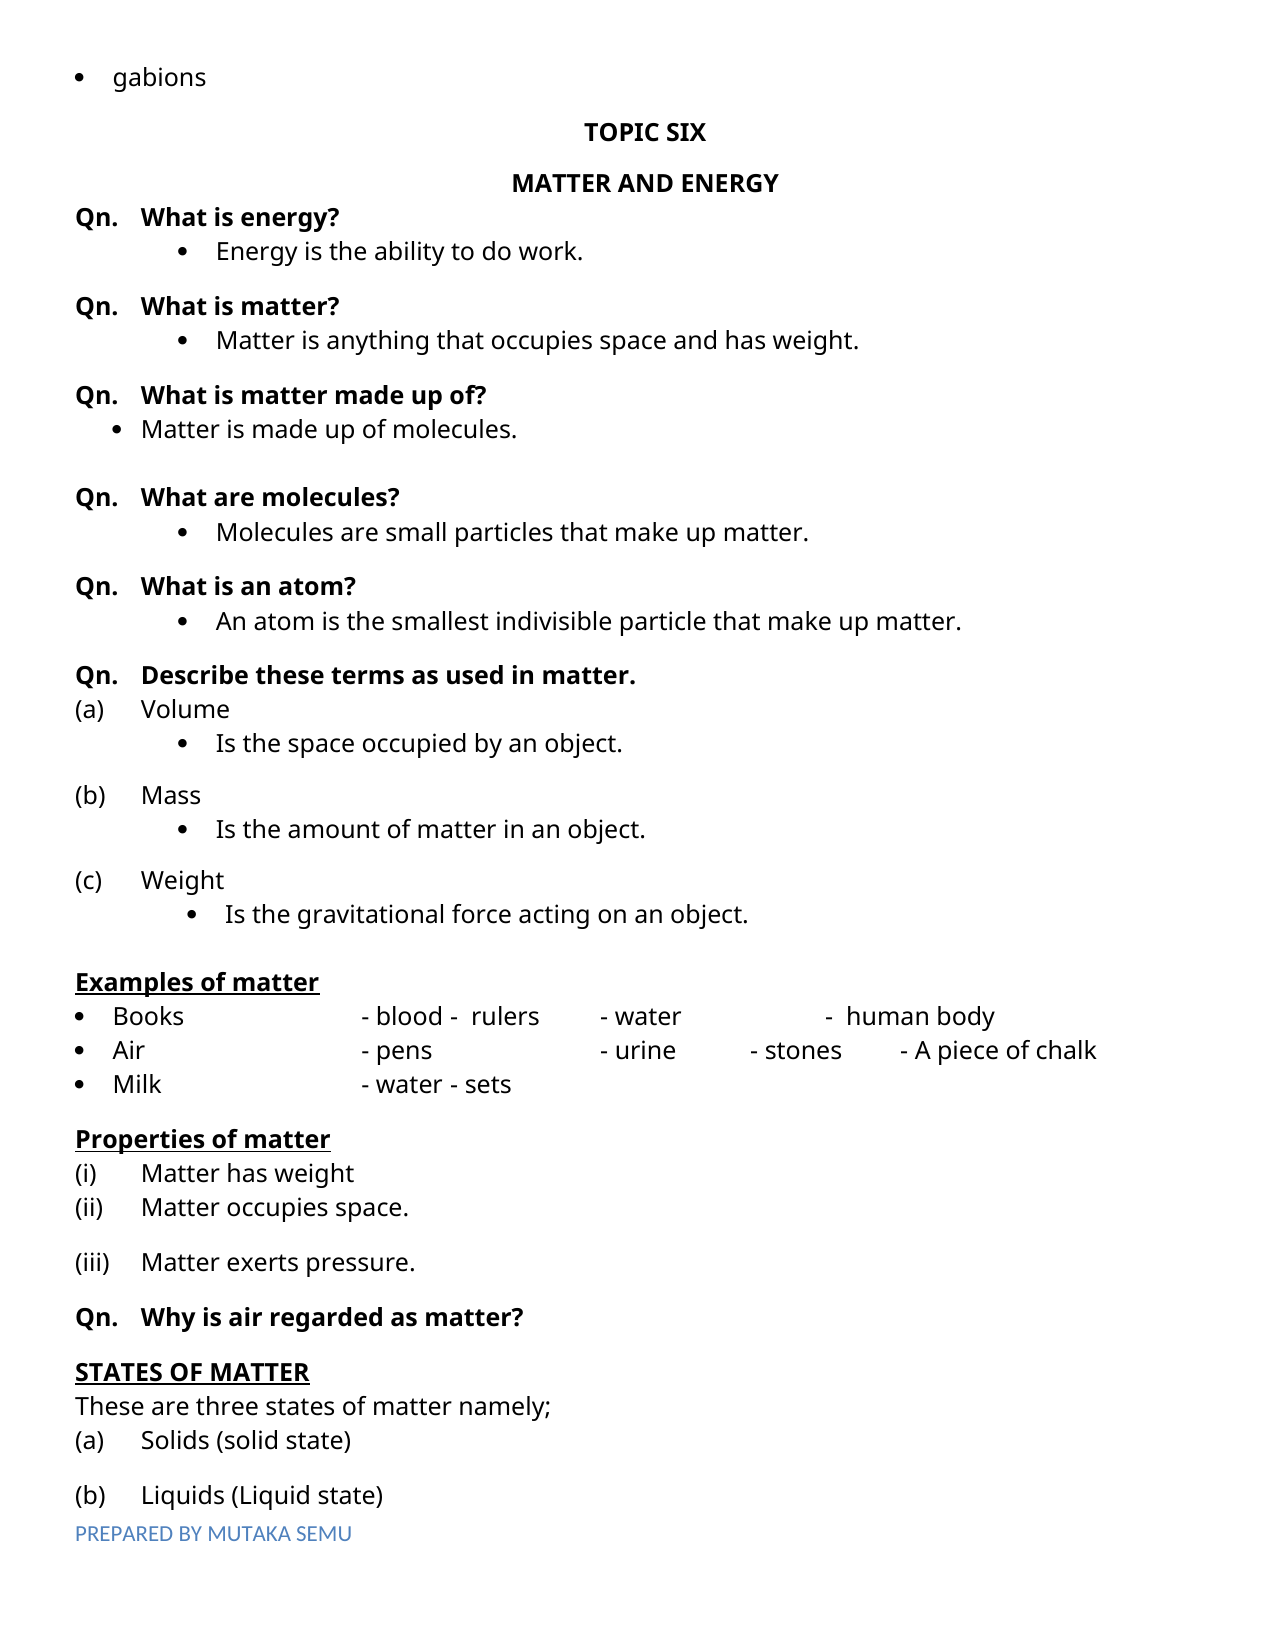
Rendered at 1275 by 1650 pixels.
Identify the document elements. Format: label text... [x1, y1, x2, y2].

text Qn. Describe these terms as used in matter. [75, 658, 1215, 692]
text Qn. What is an atom? [75, 569, 1215, 603]
text Qn. What are molecules? [75, 480, 1215, 514]
list Molecules are small particles that make up matter. [178, 514, 1215, 548]
list Weight [75, 862, 1215, 897]
list Milk - water - sets [75, 1067, 1215, 1101]
text (b) Mass [75, 777, 1215, 811]
text (b) Liquids (Liquid state) [75, 1478, 1215, 1512]
list gabions [75, 60, 1215, 94]
list Matter is anything that occupies space and has weight. [178, 323, 1215, 357]
text (i) Matter has weight [75, 1156, 1215, 1190]
text MATTER AND ENERGY [75, 166, 1215, 200]
text (a) Solids (solid state) [75, 1423, 1215, 1457]
text Qn. What is matter made up of? [75, 378, 1215, 412]
text Qn. What is matter? [75, 289, 1215, 323]
text (a) Volume [75, 692, 1215, 726]
list Books - blood - rulers - water - human body [75, 999, 1215, 1033]
text Qn. What is energy? [75, 200, 1215, 234]
text Qn. Why is air regarded as matter? [75, 1300, 1215, 1334]
list Is the gravitational force acting on an object. [187, 897, 1215, 931]
text STATES OF MATTER [75, 1354, 1215, 1389]
text These are three states of matter namely; [75, 1389, 1215, 1423]
list An atom is the smallest indivisible particle that make up matter. [178, 603, 1215, 637]
list Energy is the ability to do work. [178, 234, 1215, 268]
list Is the space occupied by an object. [178, 726, 1215, 760]
text (ii) Matter occupies space. [75, 1190, 1215, 1224]
text (iii) Matter exerts pressure. [75, 1245, 1215, 1279]
list Is the amount of matter in an object. [178, 811, 1215, 845]
text Properties of matter [75, 1122, 1215, 1156]
list Examples of matter [75, 965, 1215, 999]
text TOPIC SIX [75, 115, 1215, 149]
list Matter is made up of molecules. [112, 412, 1215, 446]
list Air - pens - urine - stones - A piece of chalk [75, 1033, 1215, 1067]
